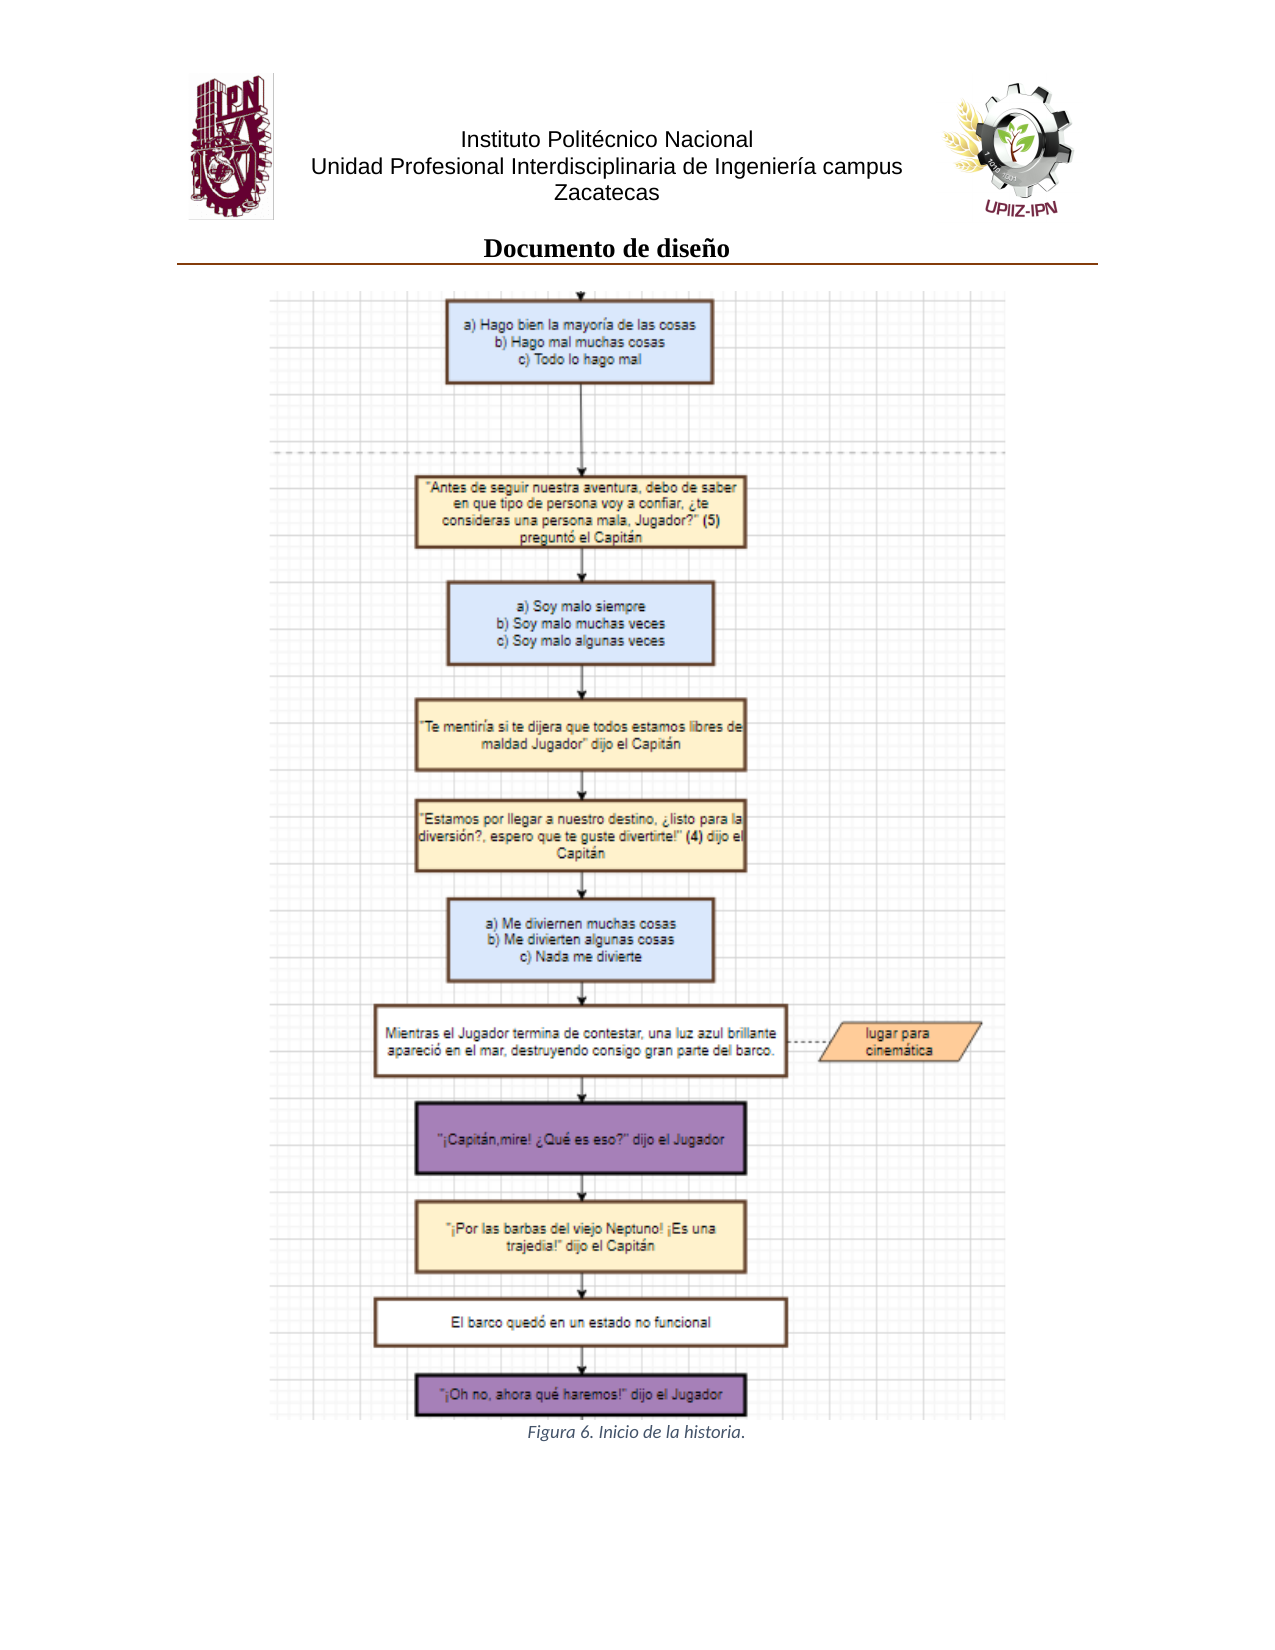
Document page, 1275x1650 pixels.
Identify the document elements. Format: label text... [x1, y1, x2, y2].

picture [936, 73, 1083, 223]
picture [188, 73, 274, 220]
text Figura 6. Inicio de la historia. [177, 1420, 1098, 1443]
picture [269, 291, 1006, 1420]
